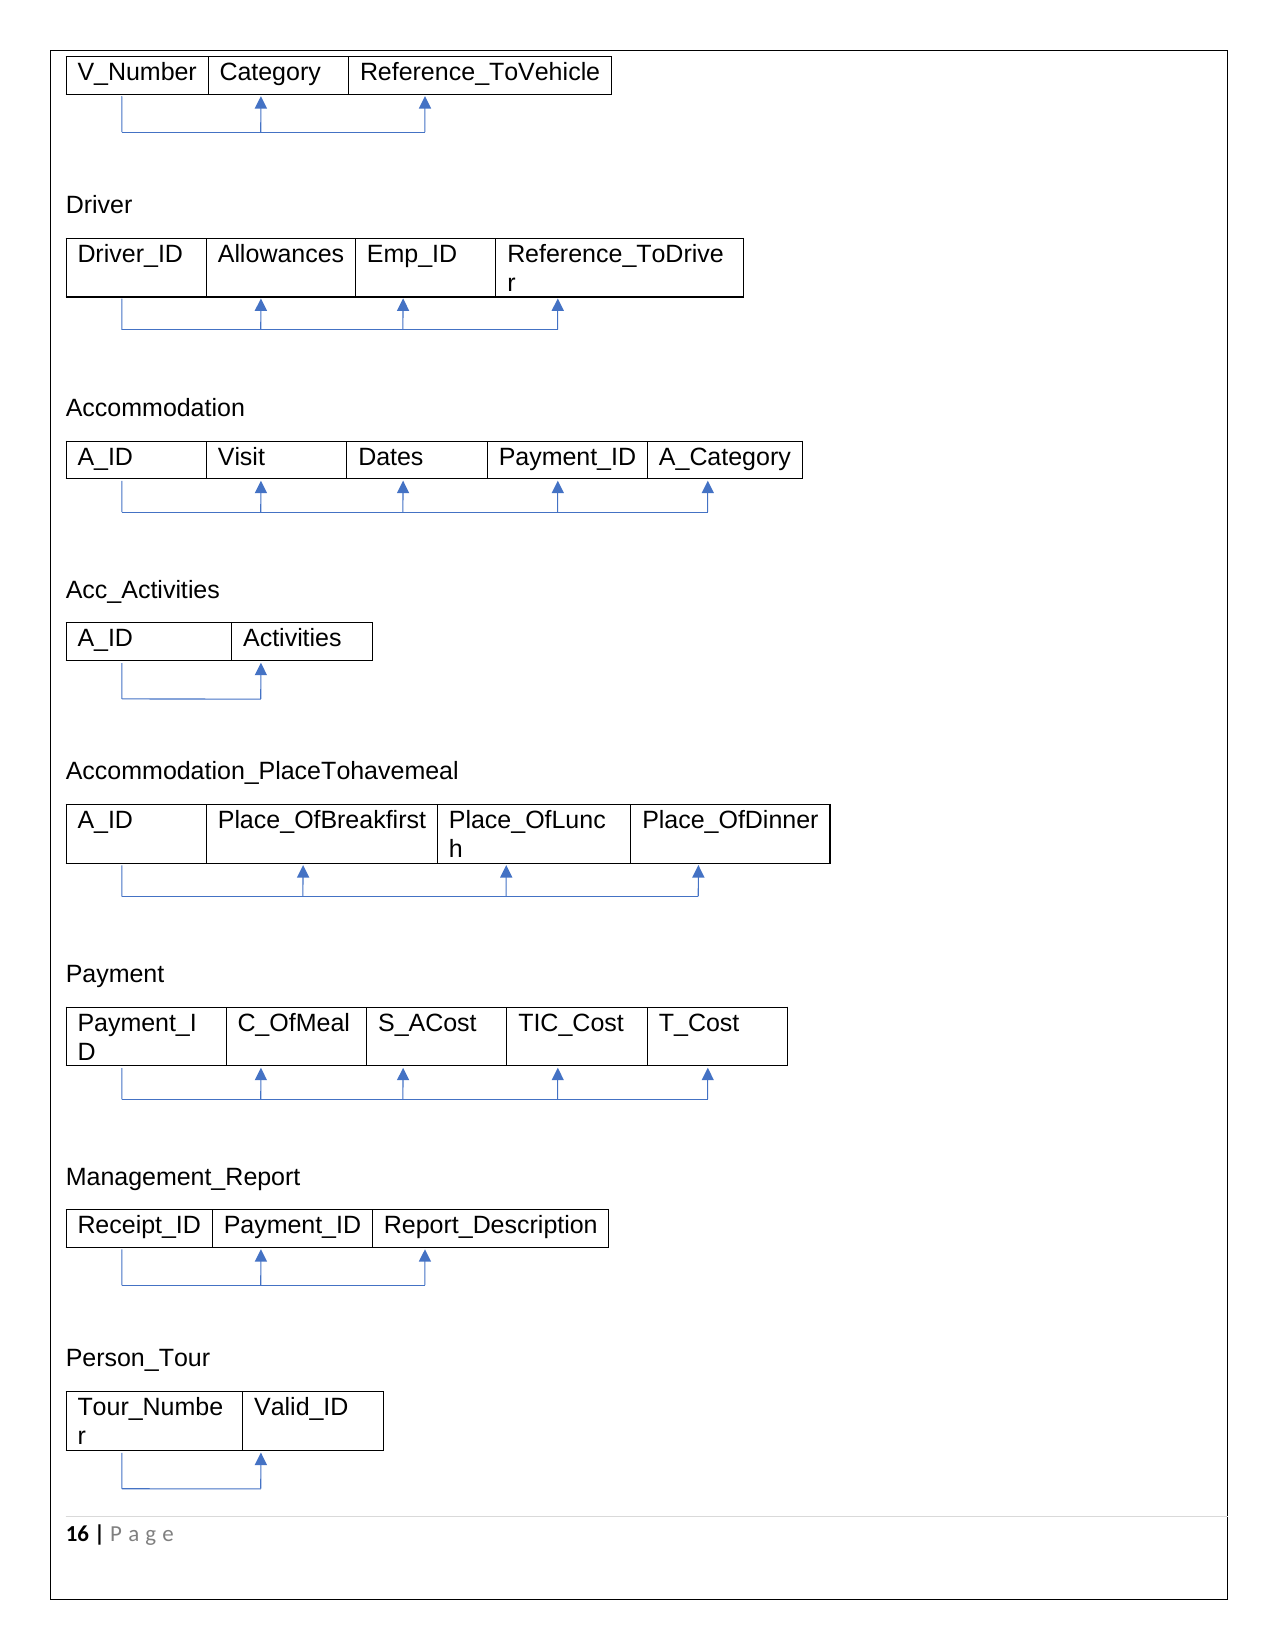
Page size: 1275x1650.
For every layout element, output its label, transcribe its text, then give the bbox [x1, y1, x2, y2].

table_header Dates [347, 442, 487, 478]
table_header Place_OfDinner [631, 805, 829, 862]
table_header TIC_Cost [507, 1008, 647, 1065]
text Payment [66, 959, 1227, 988]
text Accommodation [66, 393, 1227, 422]
table_header Category [209, 57, 348, 94]
table_header Visit [207, 442, 346, 478]
table_header Receipt_ID [67, 1210, 212, 1247]
table_header A_ID [67, 623, 231, 660]
table_header Place_OfLunch [438, 805, 630, 862]
table_header V_Number [67, 57, 208, 94]
table_header Valid_ID [243, 1392, 383, 1449]
table_header Activities [232, 623, 372, 660]
text Management_Report [66, 1162, 1227, 1190]
table_header S_ACost [367, 1008, 506, 1065]
table_header Reference_ToDriver [496, 239, 743, 296]
text Accommodation_PlaceTohavemeal [66, 756, 1227, 785]
table_header A_ID [67, 442, 206, 478]
table_header A_Category [648, 442, 802, 478]
table_header Report_Description [373, 1210, 608, 1247]
table_header Reference_ToVehicle [349, 57, 611, 94]
table_header Emp_ID [356, 239, 495, 296]
table_header Allowances [207, 239, 355, 296]
table_header Payment_ID [488, 442, 647, 478]
text Driver [66, 190, 1227, 219]
table_header A_ID [67, 805, 206, 862]
table_header Payment_ID [67, 1008, 226, 1065]
table_header Place_OfBreakfirst [207, 805, 437, 862]
table_header C_OfMeal [227, 1008, 366, 1065]
table_header Tour_Number [67, 1392, 242, 1449]
table_header T_Cost [648, 1008, 787, 1065]
text Acc_Activities [66, 574, 1227, 603]
table_header Payment_ID [213, 1210, 372, 1247]
text Person_Tour [66, 1343, 1227, 1372]
table_header Driver_ID [67, 239, 206, 296]
